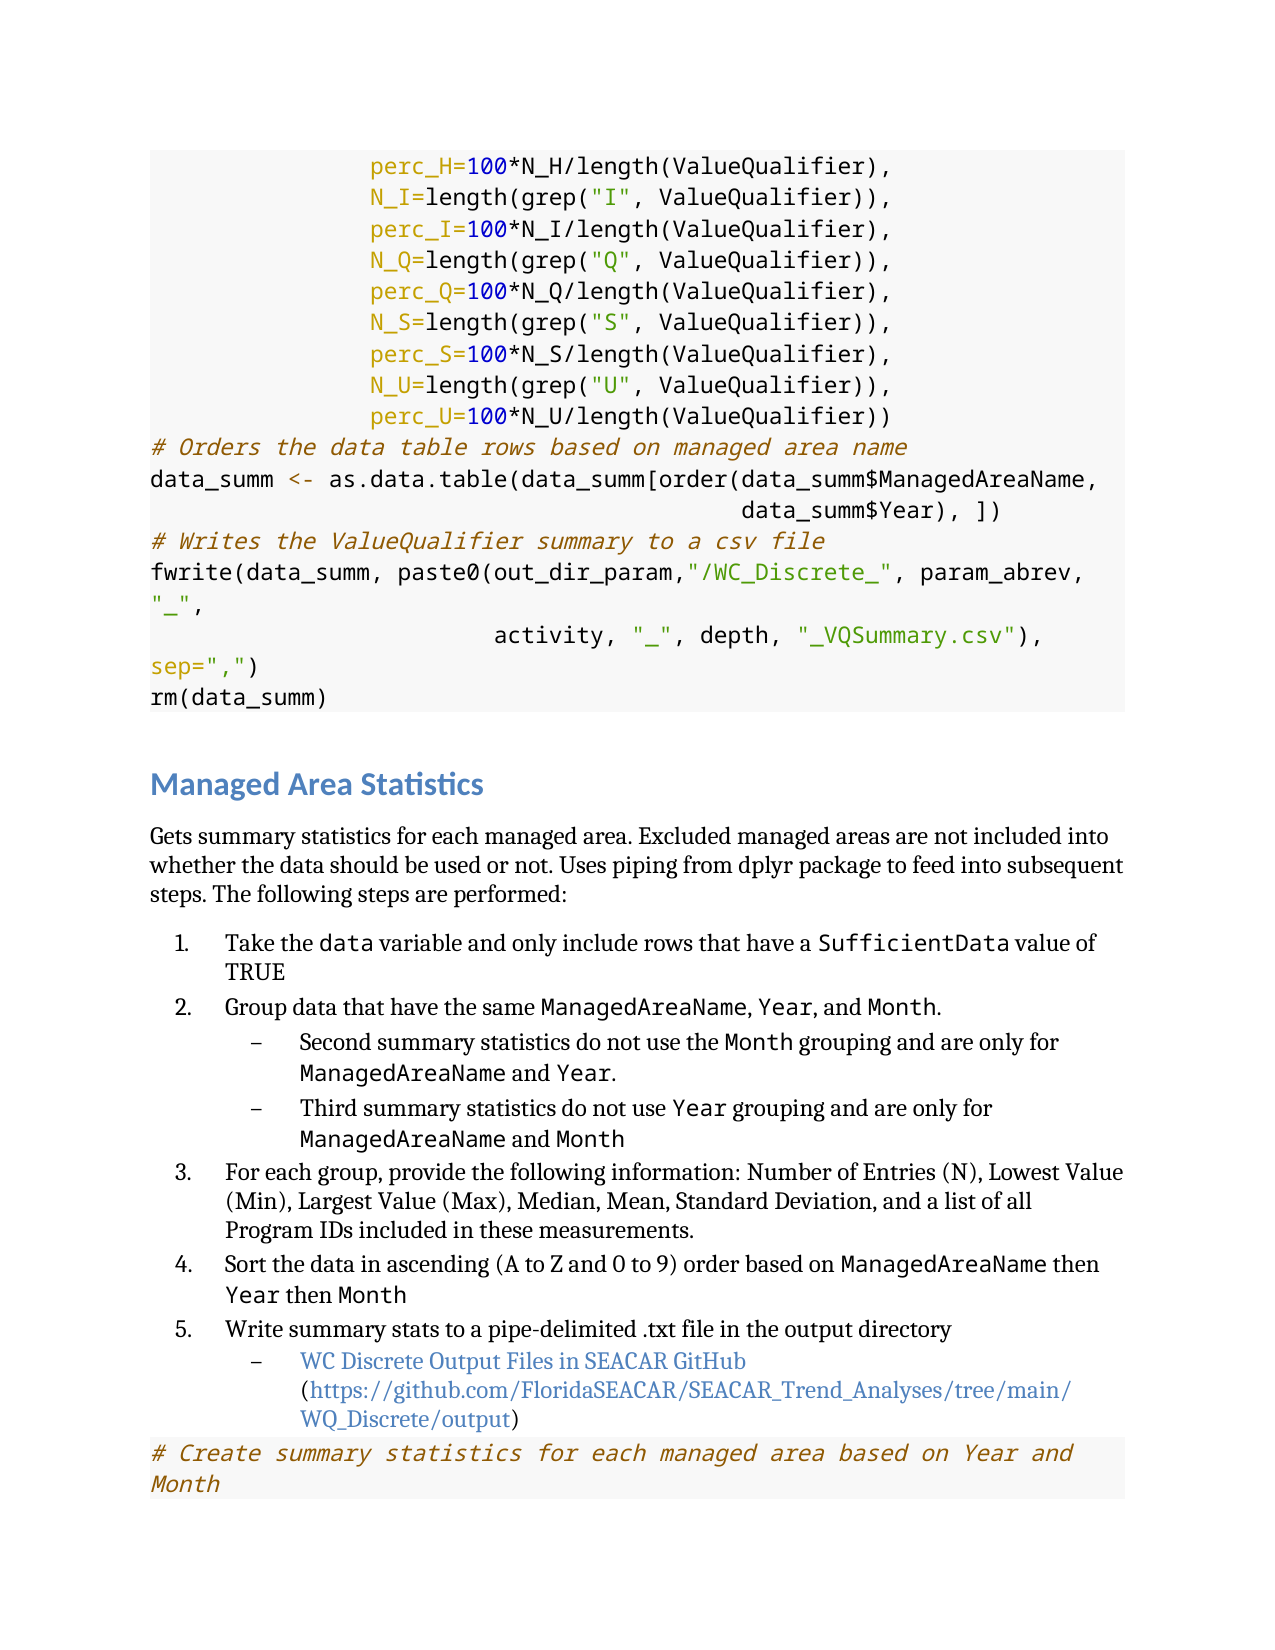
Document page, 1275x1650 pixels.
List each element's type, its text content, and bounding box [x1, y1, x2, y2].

list Sort the data in ascending (A to Z and 0 to 9) order based on ManagedAreaName then Year then Month [175, 1248, 1125, 1311]
list For each group, provide the following information: Number of Entries (N), Lowest Value (Min), Largest Value (Max), Median, Mean, Standard Deviation, and a list of all Program IDs included in these measurements. [175, 1158, 1125, 1244]
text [150, 150, 1125, 712]
text Gets summary statistics for each managed area. Excluded managed areas are not included into whether the data should be used or not. Uses piping from dplyr package to feed into subsequent steps. The following steps are performed: [150, 822, 1125, 908]
list Group data that have the same ManagedAreaName, Year, and Month. [175, 991, 1125, 1022]
list Take the data variable and only include rows that have a SufficientData value of TRUE [175, 927, 1125, 987]
subtitle Managed Area Statistics [150, 762, 1125, 803]
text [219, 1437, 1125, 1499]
list Third summary statistics do not use Year grouping and are only for ManagedAreaName and Month [250, 1092, 1125, 1154]
list Write summary stats to a pipe-delimited .txt file in the output directory [175, 1314, 1125, 1343]
list Second summary statistics do not use the Month grouping and are only for ManagedAreaName and Year. [250, 1026, 1125, 1088]
list WC Discrete Output Files in SEACAR GitHub (https://github.com/FloridaSEACAR/SEACAR_Trend_Analyses/tree/main/WQ_Discrete/output) [250, 1347, 1125, 1433]
